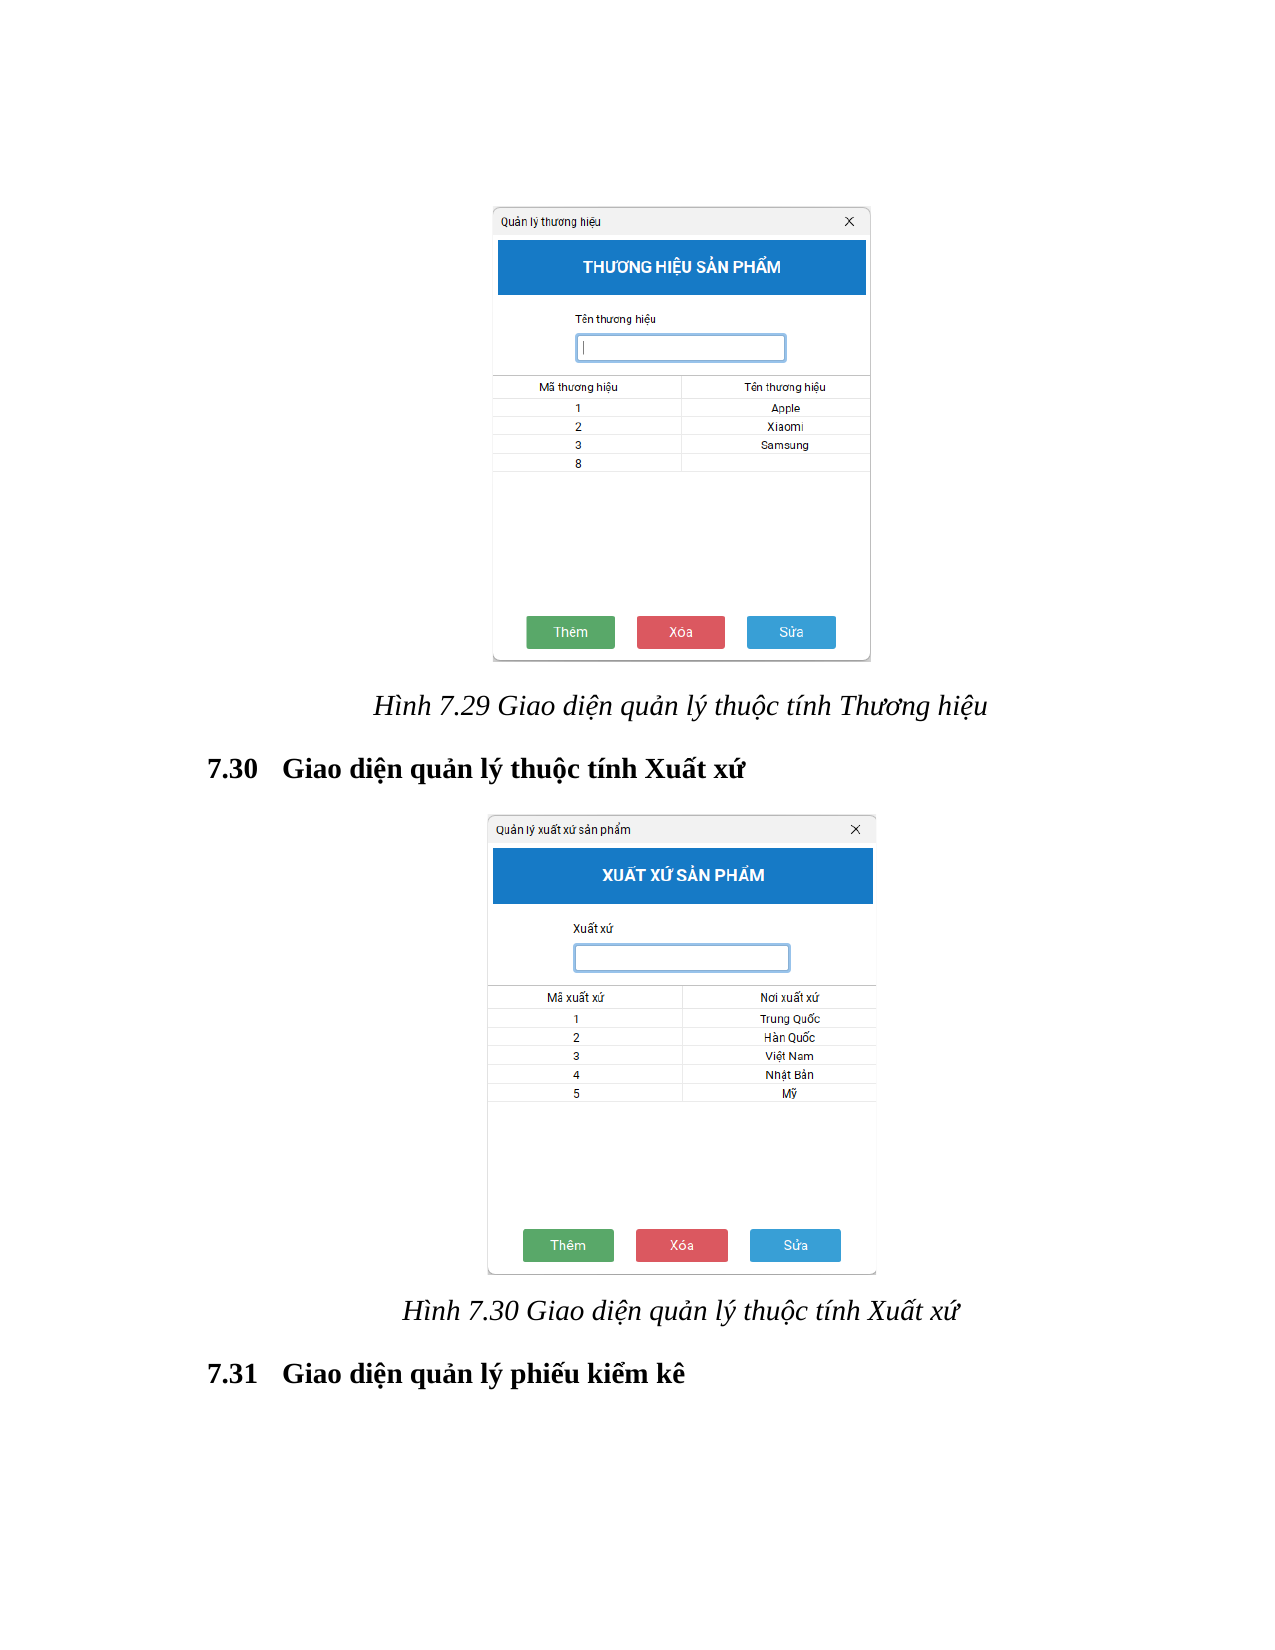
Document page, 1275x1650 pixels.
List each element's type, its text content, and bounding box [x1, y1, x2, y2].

text Hình 7.30 Giao diện quản lý thuộc tính Xuất xứ [207, 1293, 1157, 1327]
text Hình 7.29 Giao diện quản lý thuộc tính Thương hiệu [207, 688, 1157, 722]
picture [492, 206, 871, 662]
list Giao diện quản lý phiếu kiểm kê [207, 1356, 1157, 1390]
list Giao diện quản lý thuộc tính Xuất xứ [207, 751, 1157, 785]
picture [487, 814, 877, 1275]
